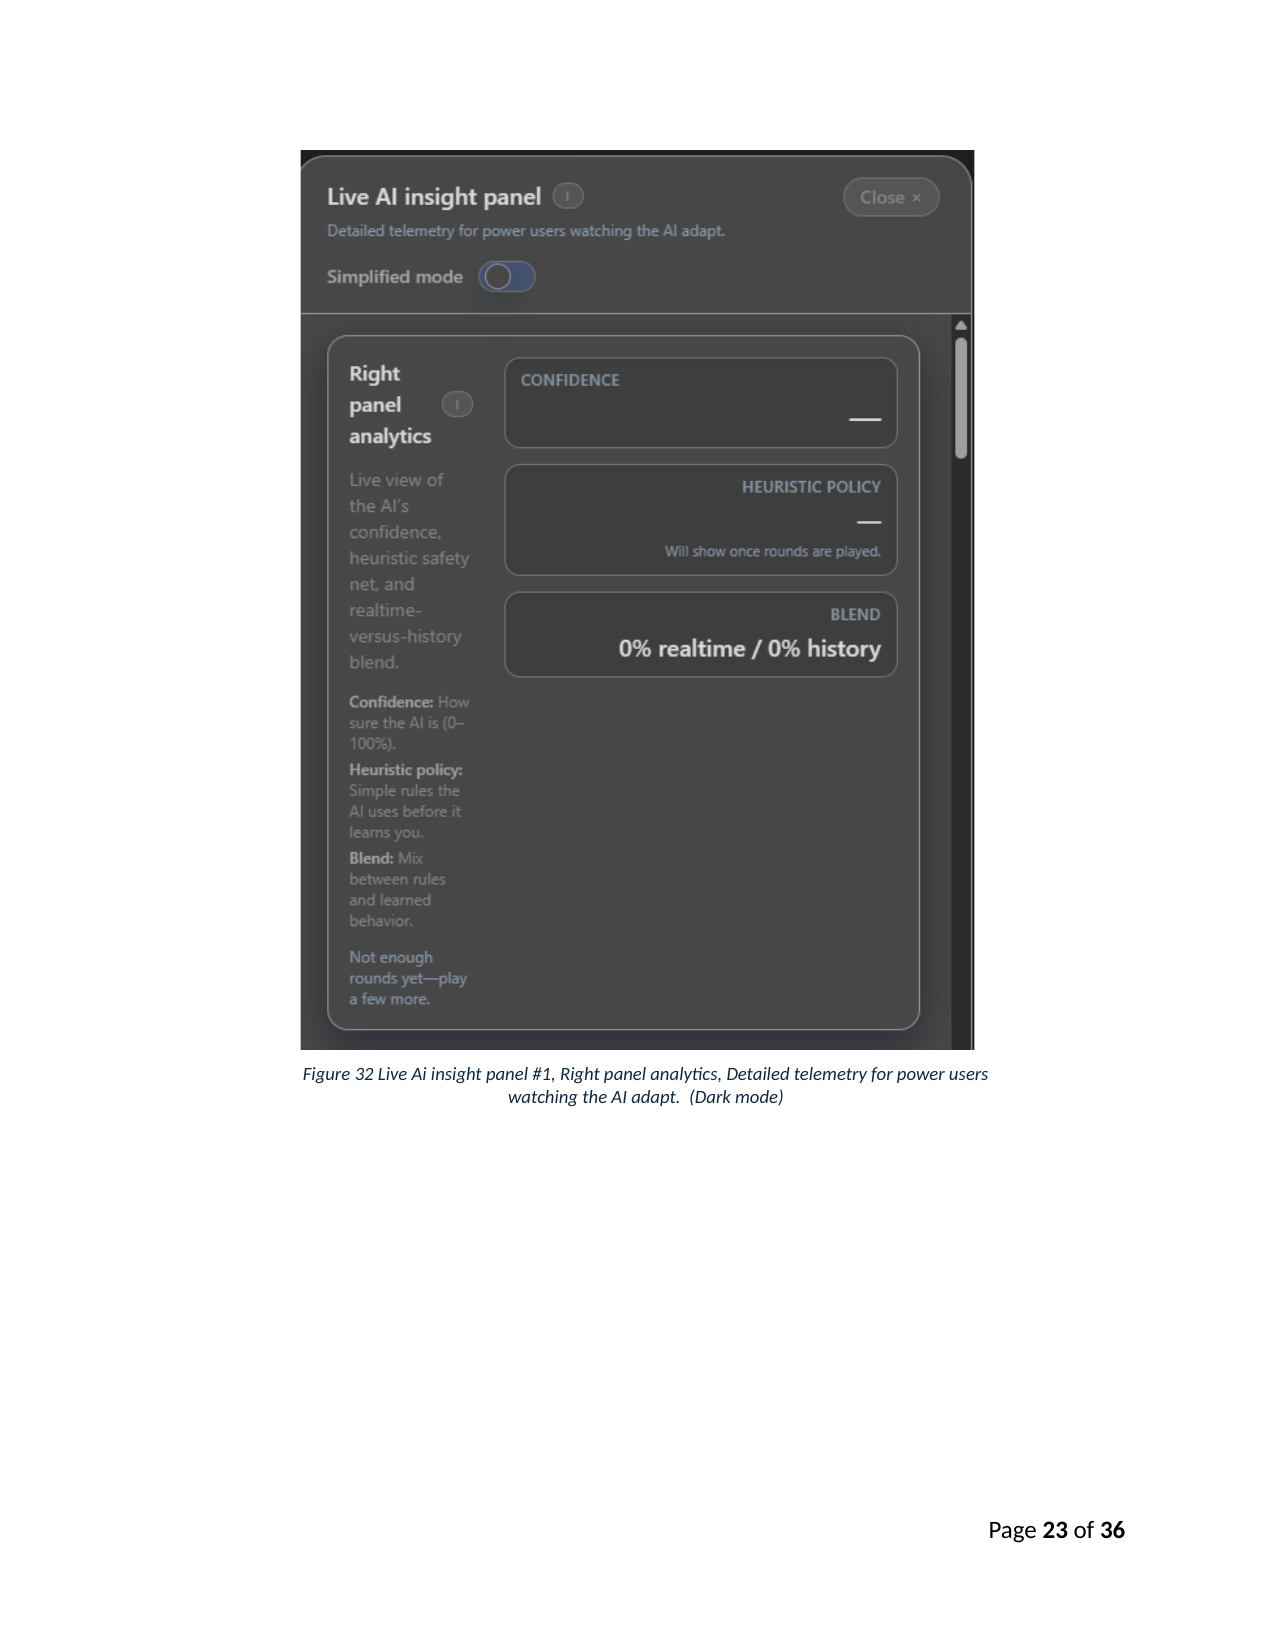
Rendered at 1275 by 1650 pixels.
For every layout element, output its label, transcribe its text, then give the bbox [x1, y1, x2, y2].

picture [300, 150, 975, 1050]
